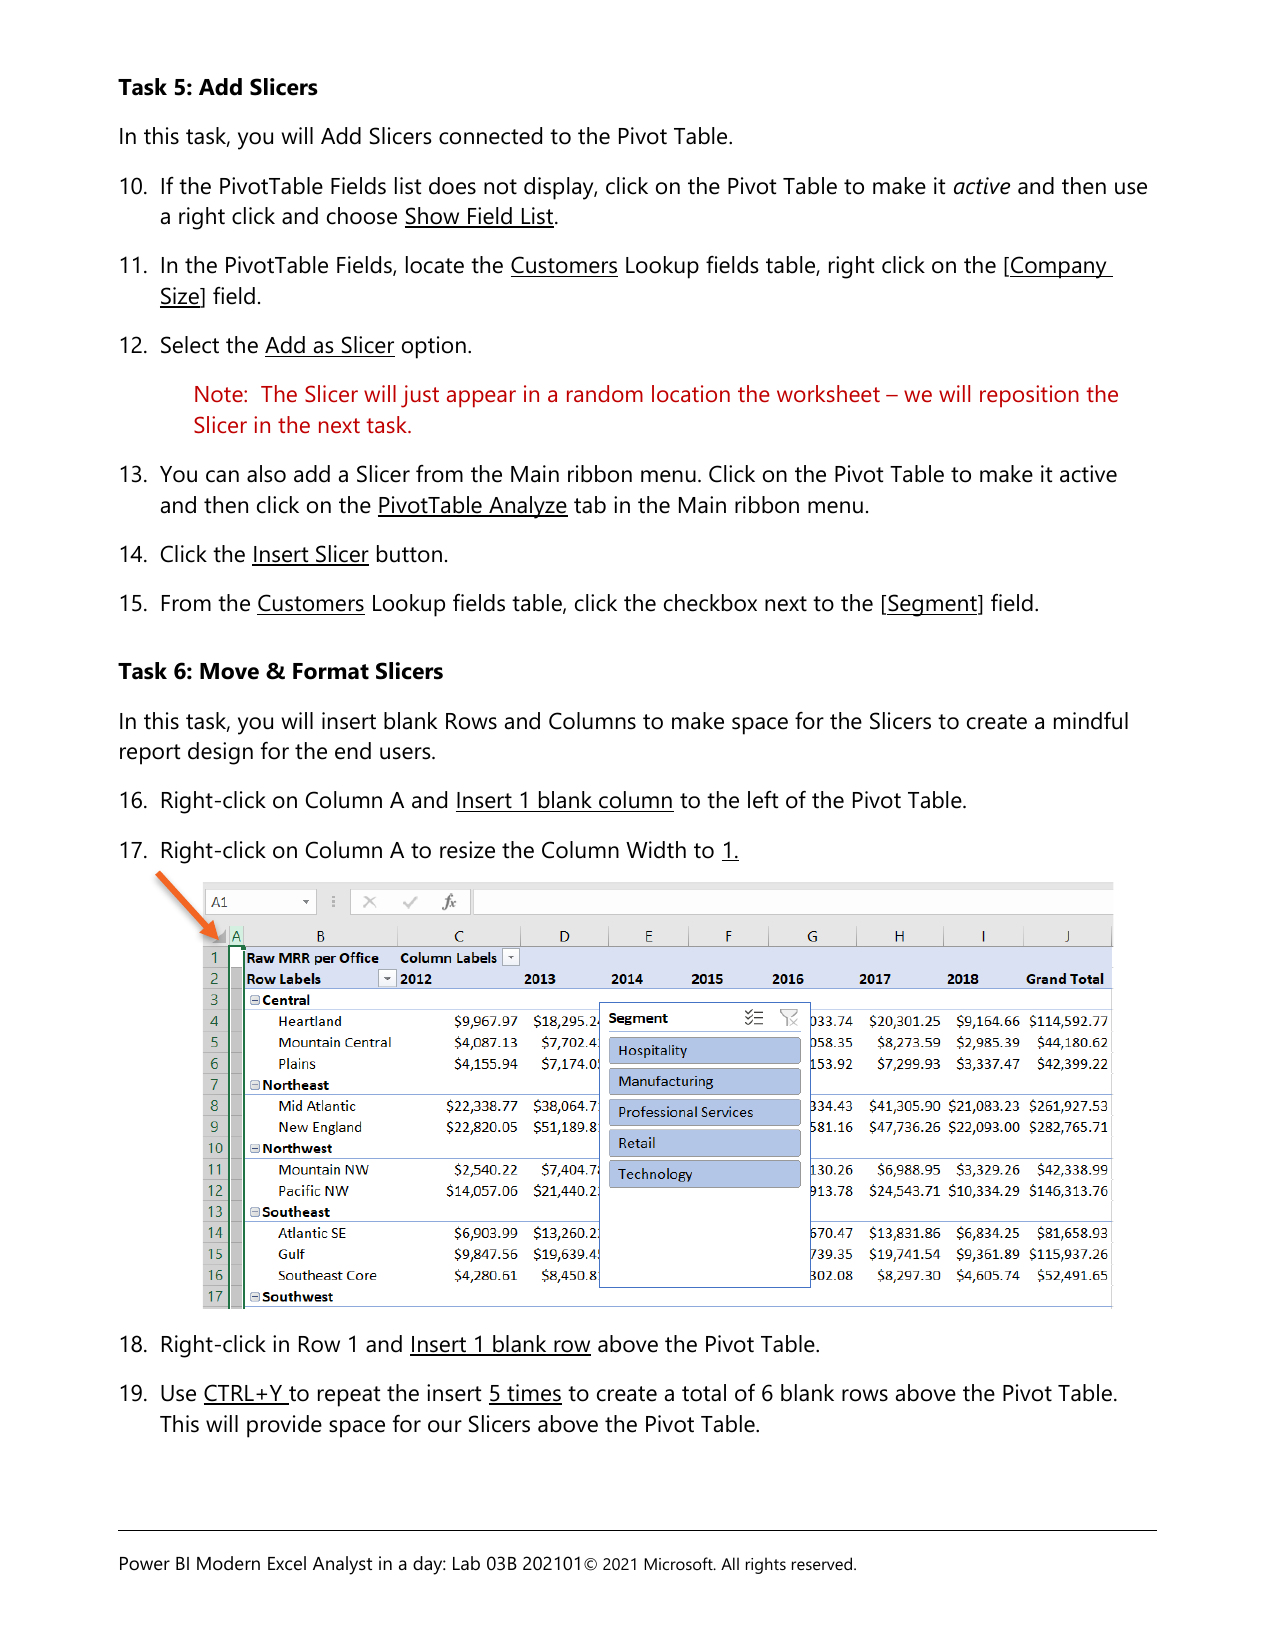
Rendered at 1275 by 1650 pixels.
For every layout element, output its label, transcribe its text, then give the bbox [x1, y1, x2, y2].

text You can also add a Slicer from the Main ribbon menu. Click on the Pivot Table to make it active and then click on the PivotTable Analyze tab in the Main ribbon menu. [118, 458, 1157, 519]
text Select the Add as Slicer option. [118, 329, 1157, 359]
text Use CTRL+Y to repeat the insert 5 times to create a total of 6 blank rows above the Pivot Table. This will provide space for our Slicers above the Pivot Table. [118, 1377, 1157, 1438]
text In this task, you will Add Slicers connected to the Pivot Table. [118, 120, 1157, 151]
text Right-click on Column A and Insert 1 blank column to the left of the Pivot Table. [118, 784, 1157, 815]
text Right-click on Column A to resize the Column Width to 1. [118, 833, 1157, 864]
text If the PivotTable Fields list does not display, click on the Pivot Table to make it active and then use a right click and choose Show Field List. [118, 169, 1157, 230]
text Right-click in Row 1 and Insert 1 blank row above the Pivot Table. [118, 1327, 1157, 1358]
text In the PivotTable Fields, locate the Customers Lookup fields table, right click on the [Company Size] field. [118, 249, 1157, 310]
text Click the Insert Slicer button. [118, 538, 1157, 568]
text From the Customers Lookup fields table, click the checkbox next to the [Segment] field. [118, 587, 1157, 618]
list Note: The Slicer will just appear in a random location the worksheet – we will reposition the Slicer in the next task. [193, 378, 1157, 439]
text In this task, you will insert blank Rows and Columns to make space for the Slicers to create a mindful report design for the end users. [118, 704, 1157, 765]
picture [202, 882, 1114, 1309]
subtitle Task 6: Move & Format Slicers [118, 655, 1157, 686]
subtitle Task 5: Add Slicers [118, 71, 1157, 101]
